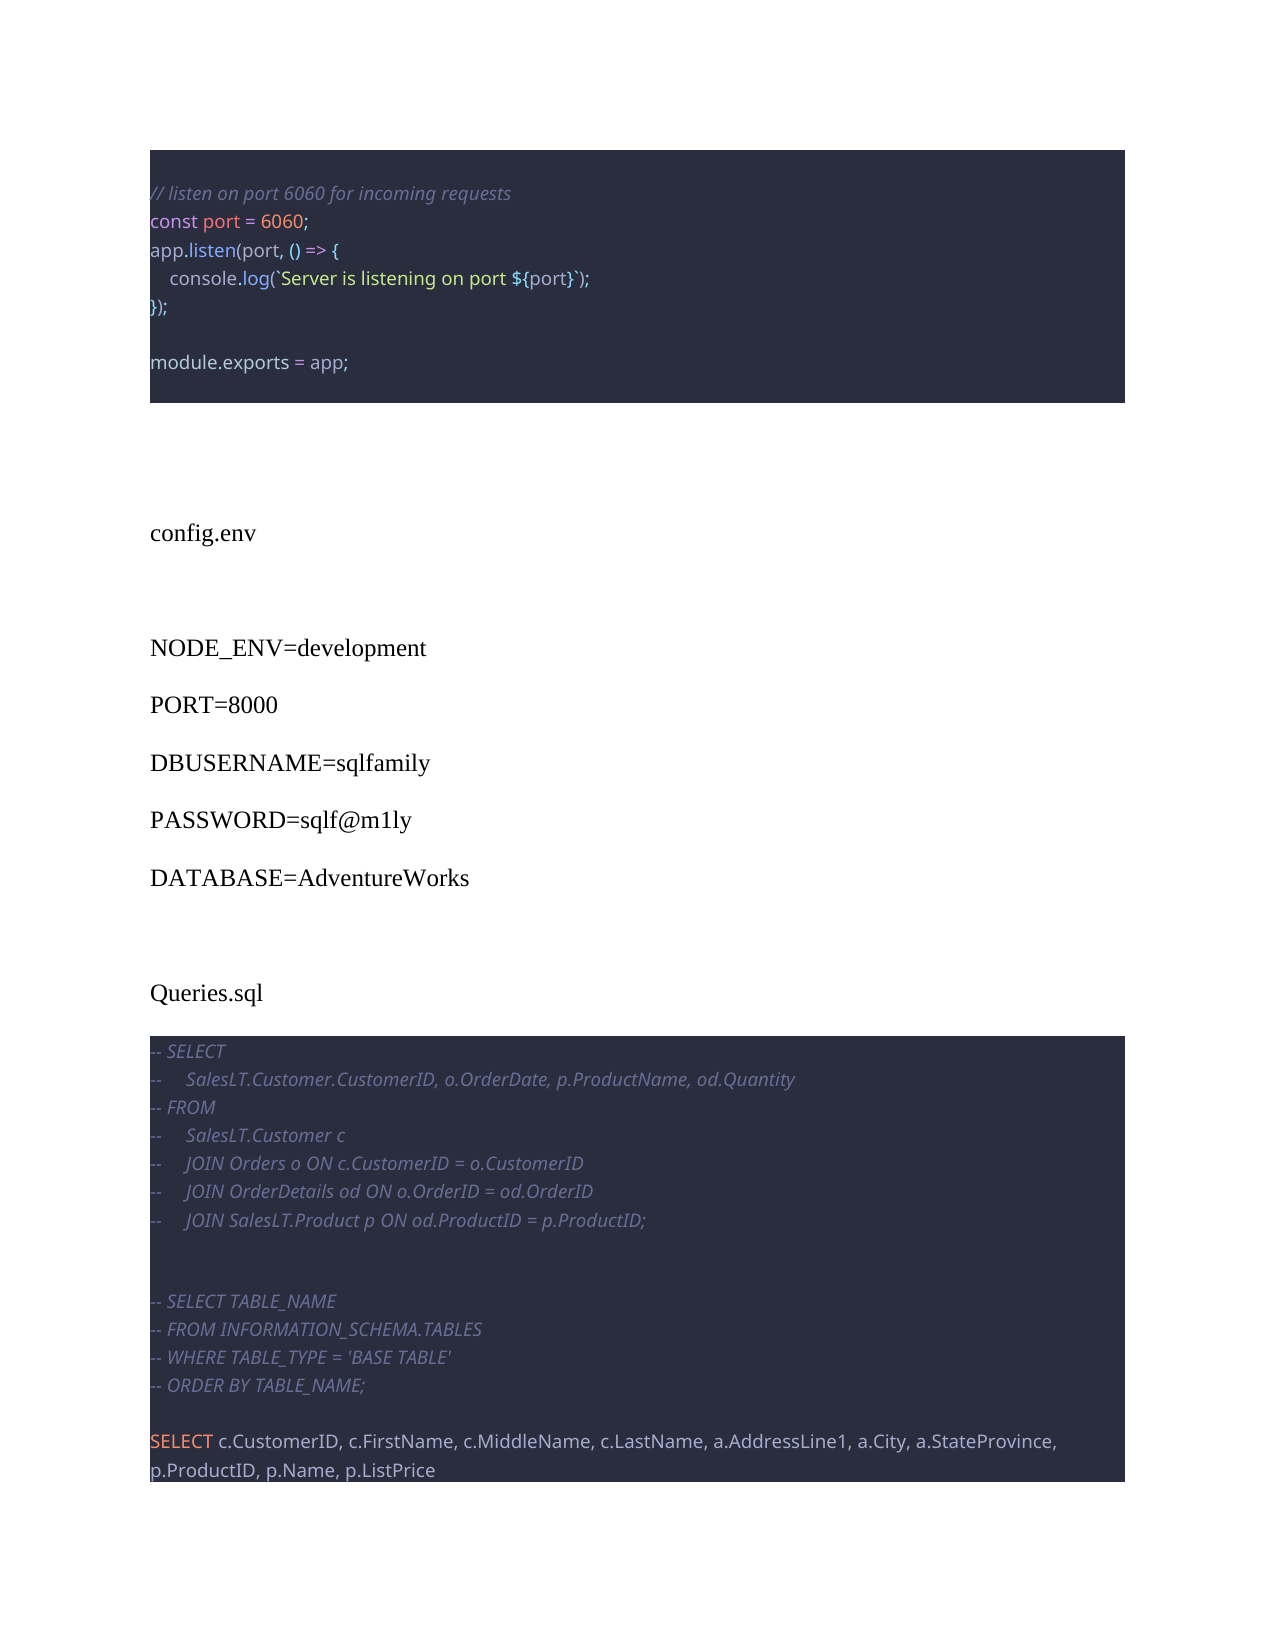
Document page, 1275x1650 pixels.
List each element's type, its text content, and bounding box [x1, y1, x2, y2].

text -- SalesLT.Customer.CustomerID, o.OrderDate, p.ProductName, od.Quantity [150, 1064, 1125, 1092]
text // listen on port 6060 for incoming requests [150, 178, 1125, 206]
text PASSWORD=sqlf@m1ly [150, 806, 1125, 834]
text -- JOIN OrderDetails od ON o.OrderID = od.OrderID [150, 1176, 1125, 1204]
text const port = 6060; [150, 206, 1125, 234]
text DATABASE=AdventureWorks [150, 863, 1125, 892]
text -- SalesLT.Customer c [150, 1120, 1125, 1148]
text SELECT c.CustomerID, c.FirstName, c.MiddleName, c.LastName, a.AddressLine1, a.City, a.StateProvince, p.ProductID, p.Name, p.ListPrice [150, 1426, 1125, 1482]
text -- SELECT [150, 1036, 1125, 1064]
text -- SELECT TABLE_NAME [150, 1286, 1125, 1314]
text console.log(`Server is listening on port ${port}`); [150, 262, 1125, 291]
text DBUSERNAME=sqlfamily [150, 748, 1125, 777]
text NODE_ENV=development [150, 633, 1125, 662]
text module.exports = app; [150, 347, 1125, 375]
text -- FROM INFORMATION_SCHEMA.TABLES [150, 1314, 1125, 1342]
text app.listen(port, () => { [150, 234, 1125, 262]
text -- ORDER BY TABLE_NAME; [150, 1370, 1125, 1398]
text -- FROM [150, 1092, 1125, 1120]
text config.env [150, 518, 1125, 547]
text }); [150, 291, 1125, 319]
text Queries.sql [150, 978, 1125, 1007]
text -- JOIN SalesLT.Product p ON od.ProductID = p.ProductID; [150, 1204, 1125, 1232]
text -- WHERE TABLE_TYPE = 'BASE TABLE' [150, 1342, 1125, 1370]
text PORT=8000 [150, 691, 1125, 719]
text -- JOIN Orders o ON c.CustomerID = o.CustomerID [150, 1148, 1125, 1176]
